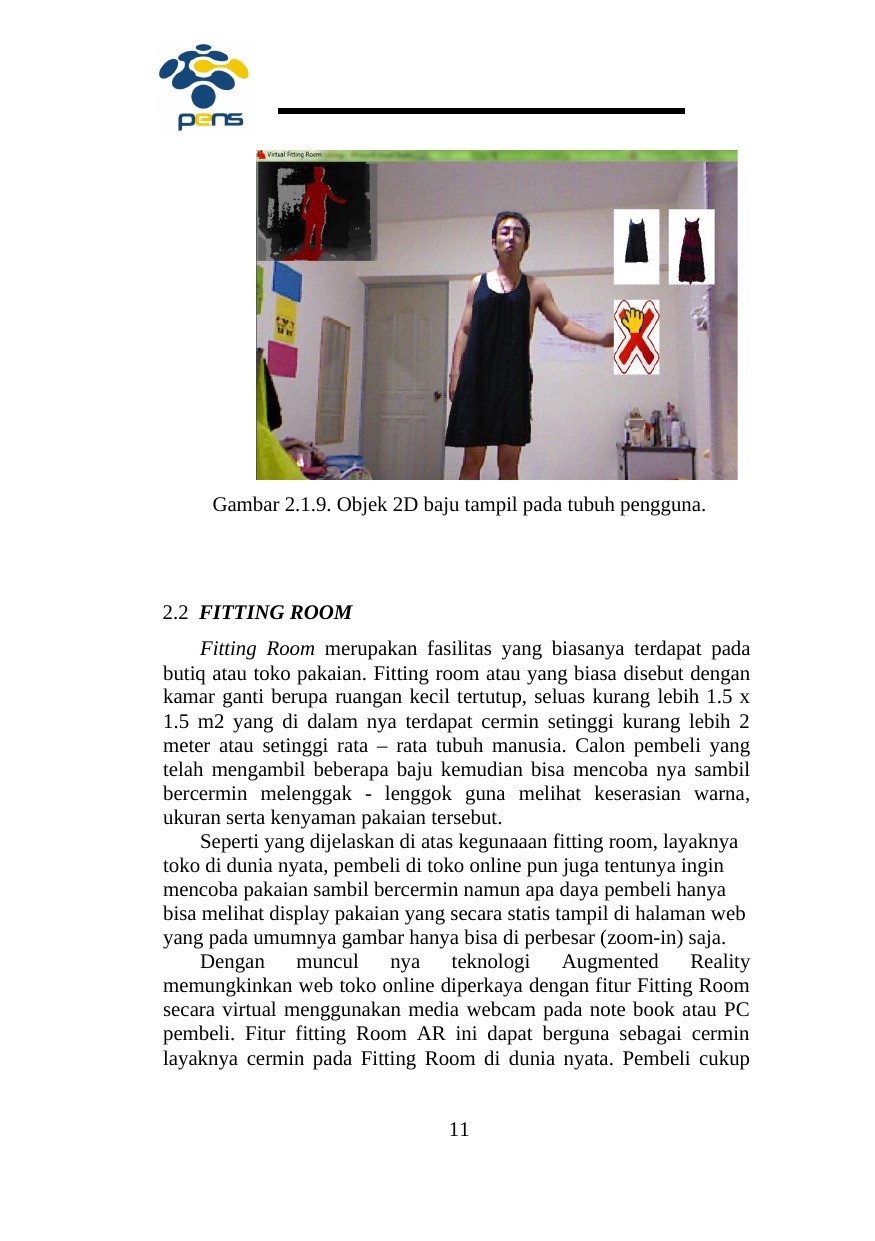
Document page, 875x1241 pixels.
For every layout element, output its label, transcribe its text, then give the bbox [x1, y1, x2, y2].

picture [155, 42, 260, 137]
text Gambar 2.1.9. Objek 2D baju tampil pada tubuh pengguna. [162, 492, 756, 516]
text Seperti yang dijelaskan di atas kegunaaan fitting room, layaknya toko di dunia nyata, pembeli di toko online pun juga tentunya ingin mencoba pakaian sambil bercermin namun apa daya pembeli hanya bisa melihat display pakaian yang secara statis tampil di halaman web yang pada umumnya gambar hanya bisa di perbesar (zoom-in) saja. [163, 829, 751, 949]
text Fitting Room merupakan fasilitas yang biasanya terdapat pada butiq atau toko pakaian. Fitting room atau yang biasa disebut dengan kamar ganti berupa ruangan kecil tertutup, seluas kurang lebih 1.5 x 1.5 m2 yang di dalam nya terdapat cermin setinggi kurang lebih 2 meter atau setinggi rata – rata tubuh manusia. Calon pembeli yang telah mengambil beberapa baju kemudian bisa mencoba nya sambil bercermin melenggak - lenggok guna melihat keserasian warna, ukuran serta kenyaman pakaian tersebut. [163, 636, 751, 829]
text 2.2 FITTING ROOM [162, 600, 756, 624]
